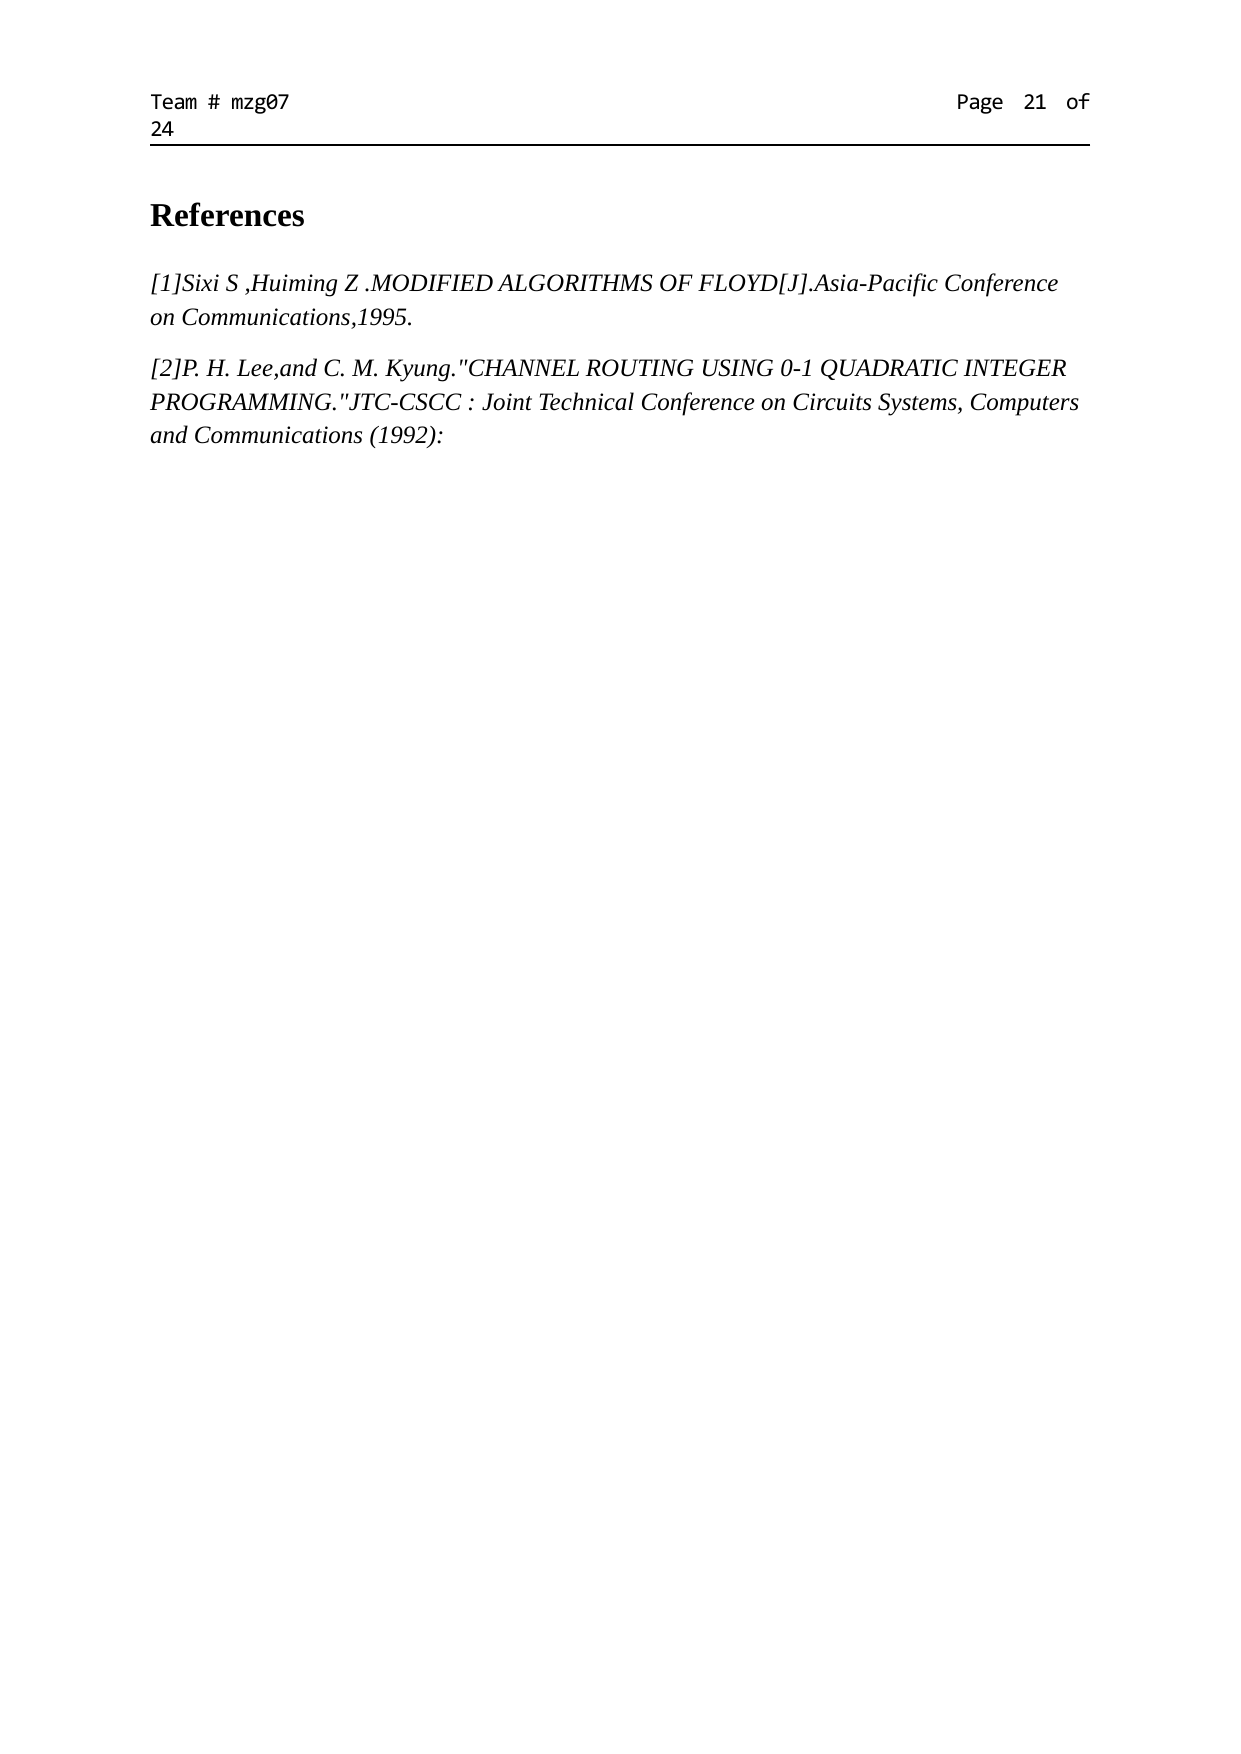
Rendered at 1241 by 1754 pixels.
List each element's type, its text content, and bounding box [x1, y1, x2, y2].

text [2]P. H. Lee,and C. M. Kyung."CHANNEL ROUTING USING 0-1 QUADRATIC INTEGER PROGRAMMING."JTC-CSCC : Joint Technical Conference on Circuits Systems, Computers and Communications (1992): [150, 350, 1090, 452]
subtitle References [150, 180, 1090, 248]
text [1]Sixi S ,Huiming Z .MODIFIED ALGORITHMS OF FLOYD[J].Asia-Pacific Conference on Communications,1995. [150, 265, 1090, 333]
